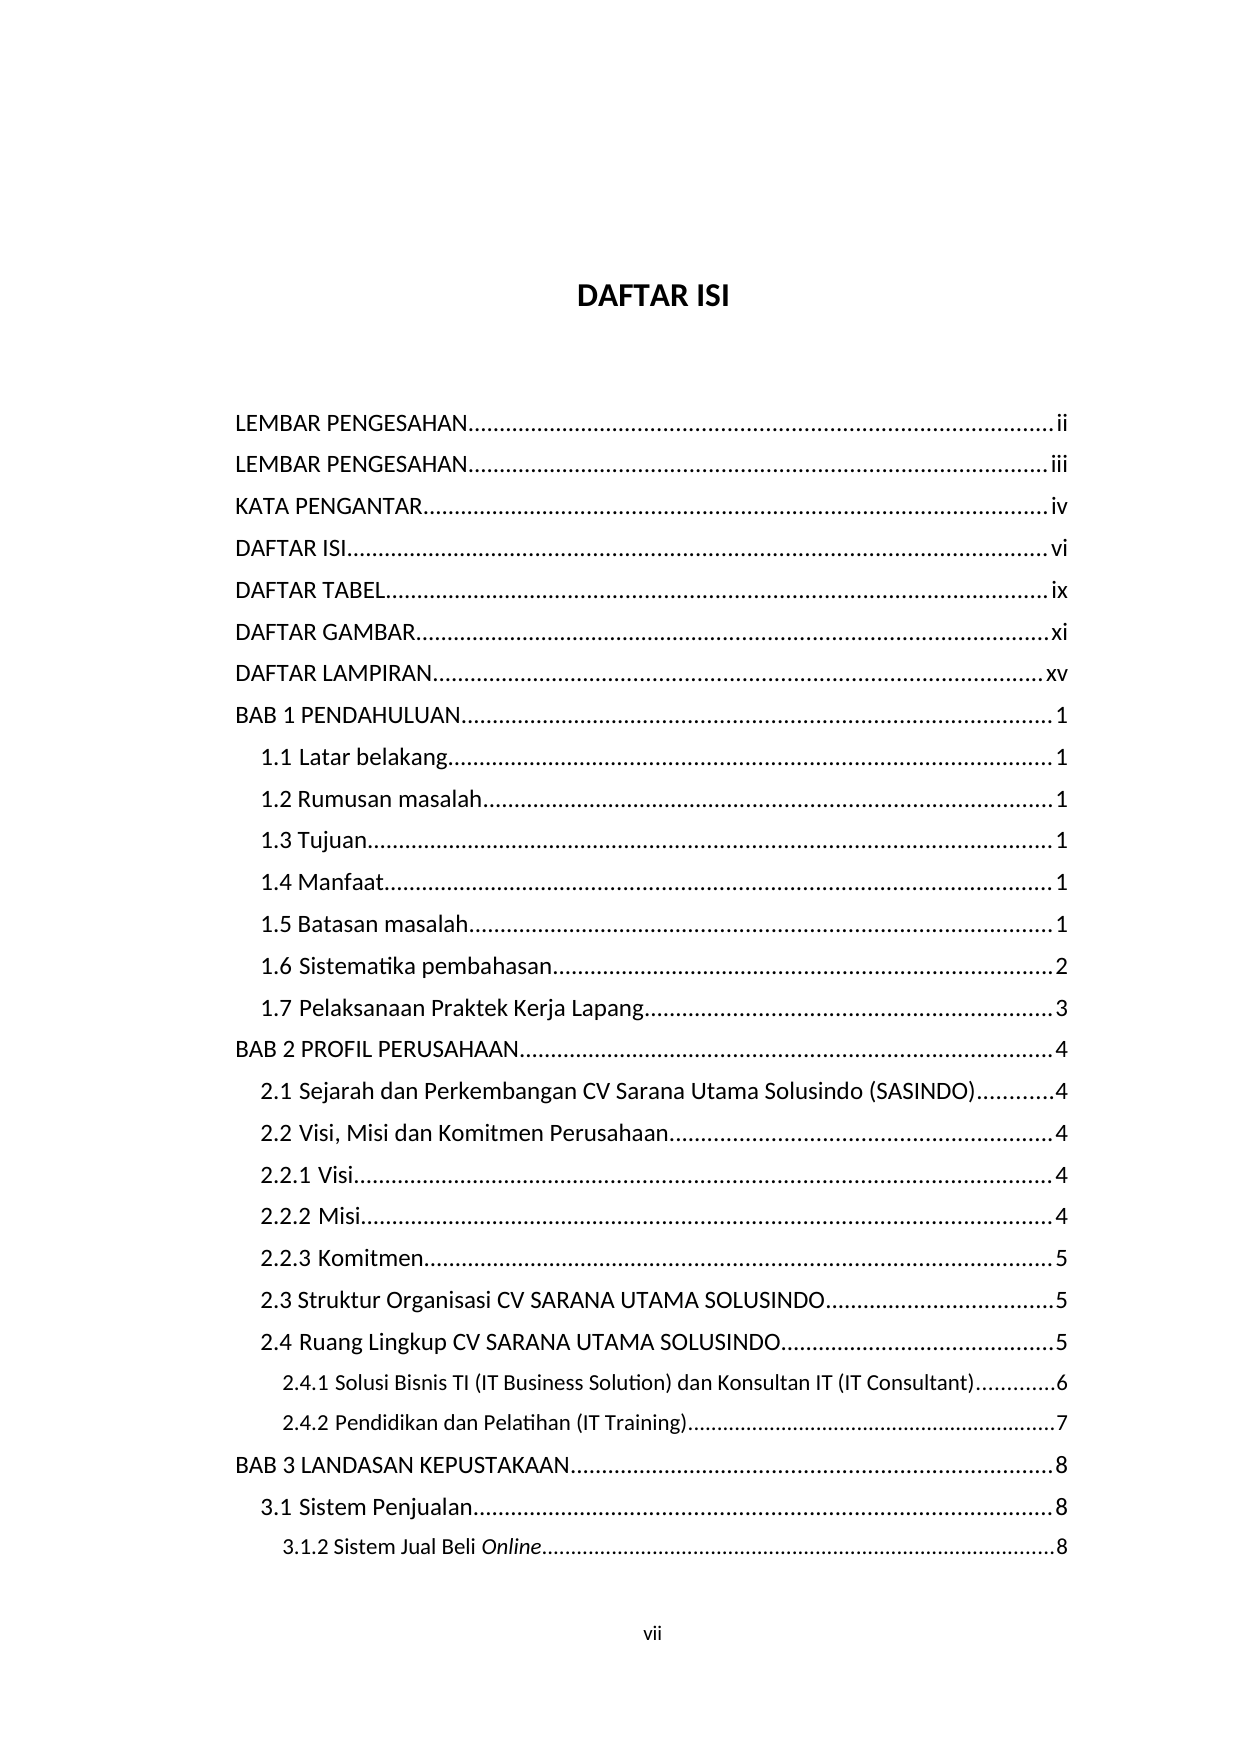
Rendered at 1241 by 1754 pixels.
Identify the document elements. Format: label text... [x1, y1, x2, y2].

subtitle DAFTAR ISI [236, 274, 1070, 315]
